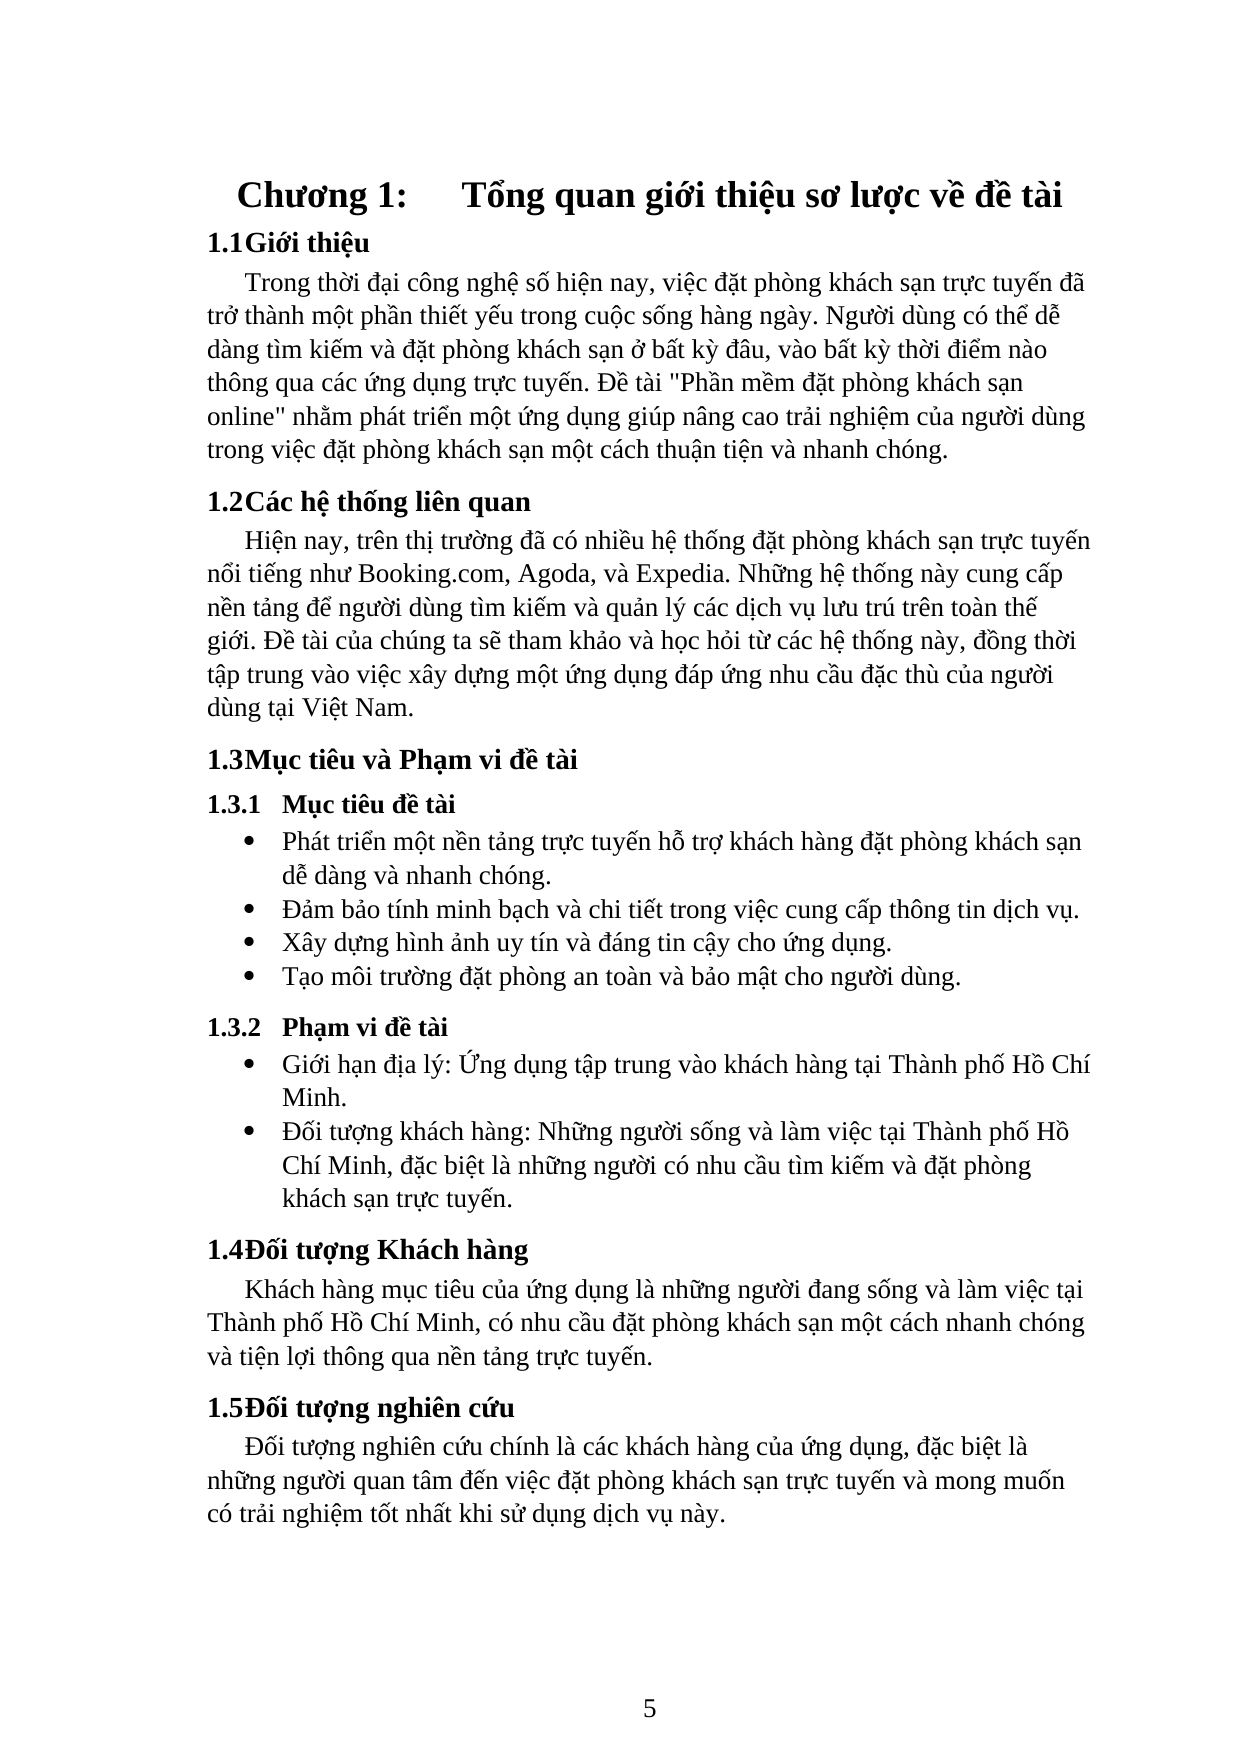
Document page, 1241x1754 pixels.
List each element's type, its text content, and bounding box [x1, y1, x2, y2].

text Khách hàng mục tiêu của ứng dụng là những người đang sống và làm việc tại Thành phố Hồ Chí Minh, có nhu cầu đặt phòng khách sạn một cách nhanh chóng và tiện lợi thông qua nền tảng trực tuyến. [207, 1273, 1092, 1371]
text Đối tượng nghiên cứu [207, 1390, 1092, 1423]
text Mục tiêu đề tài [207, 788, 1092, 819]
text Các hệ thống liên quan [207, 484, 1092, 517]
text Giới thiệu [207, 226, 1092, 259]
list Tạo môi trường đặt phòng an toàn và bảo mật cho người dùng. [244, 960, 1092, 991]
text Hiện nay, trên thị trường đã có nhiều hệ thống đặt phòng khách sạn trực tuyến nổi tiếng như Booking.com, Agoda, và Expedia. Những hệ thống này cung cấp nền tảng để người dùng tìm kiếm và quản lý các dịch vụ lưu trú trên toàn thế giới. Đề tài của chúng ta sẽ tham khảo và học hỏi từ các hệ thống này, đồng thời tập trung vào việc xây dựng một ứng dụng đáp ứng nhu cầu đặc thù của người dùng tại Việt Nam. [207, 524, 1092, 723]
list Đối tượng khách hàng: Những người sống và làm việc tại Thành phố Hồ Chí Minh, đặc biệt là những người có nhu cầu tìm kiếm và đặt phòng khách sạn trực tuyến. [244, 1115, 1092, 1213]
text Trong thời đại công nghệ số hiện nay, việc đặt phòng khách sạn trực tuyến đã trở thành một phần thiết yếu trong cuộc sống hàng ngày. Người dùng có thể dễ dàng tìm kiếm và đặt phòng khách sạn ở bất kỳ đâu, vào bất kỳ thời điểm nào thông qua các ứng dụng trực tuyến. Đề tài "Phần mềm đặt phòng khách sạn online" nhằm phát triển một ứng dụng giúp nâng cao trải nghiệm của người dùng trong việc đặt phòng khách sạn một cách thuận tiện và nhanh chóng. [207, 266, 1092, 464]
text Đối tượng nghiên cứu chính là các khách hàng của ứng dụng, đặc biệt là những người quan tâm đến việc đặt phòng khách sạn trực tuyến và mong muốn có trải nghiệm tốt nhất khi sử dụng dịch vụ này. [207, 1430, 1092, 1528]
list Đảm bảo tính minh bạch và chi tiết trong việc cung cấp thông tin dịch vụ. [244, 893, 1092, 924]
text Mục tiêu và Phạm vi đề tài [207, 742, 1092, 775]
list Phát triển một nền tảng trực tuyến hỗ trợ khách hàng đặt phòng khách sạn dễ dàng và nhanh chóng. [244, 826, 1092, 890]
list Xây dựng hình ảnh uy tín và đáng tin cậy cho ứng dụng. [244, 926, 1092, 958]
list Giới hạn địa lý: Ứng dụng tập trung vào khách hàng tại Thành phố Hồ Chí Minh. [244, 1048, 1092, 1113]
text Phạm vi đề tài [207, 1011, 1092, 1042]
text Đối tượng Khách hàng [207, 1232, 1092, 1266]
subtitle Tổng quan giới thiệu sơ lược về đề tài [207, 173, 1092, 216]
